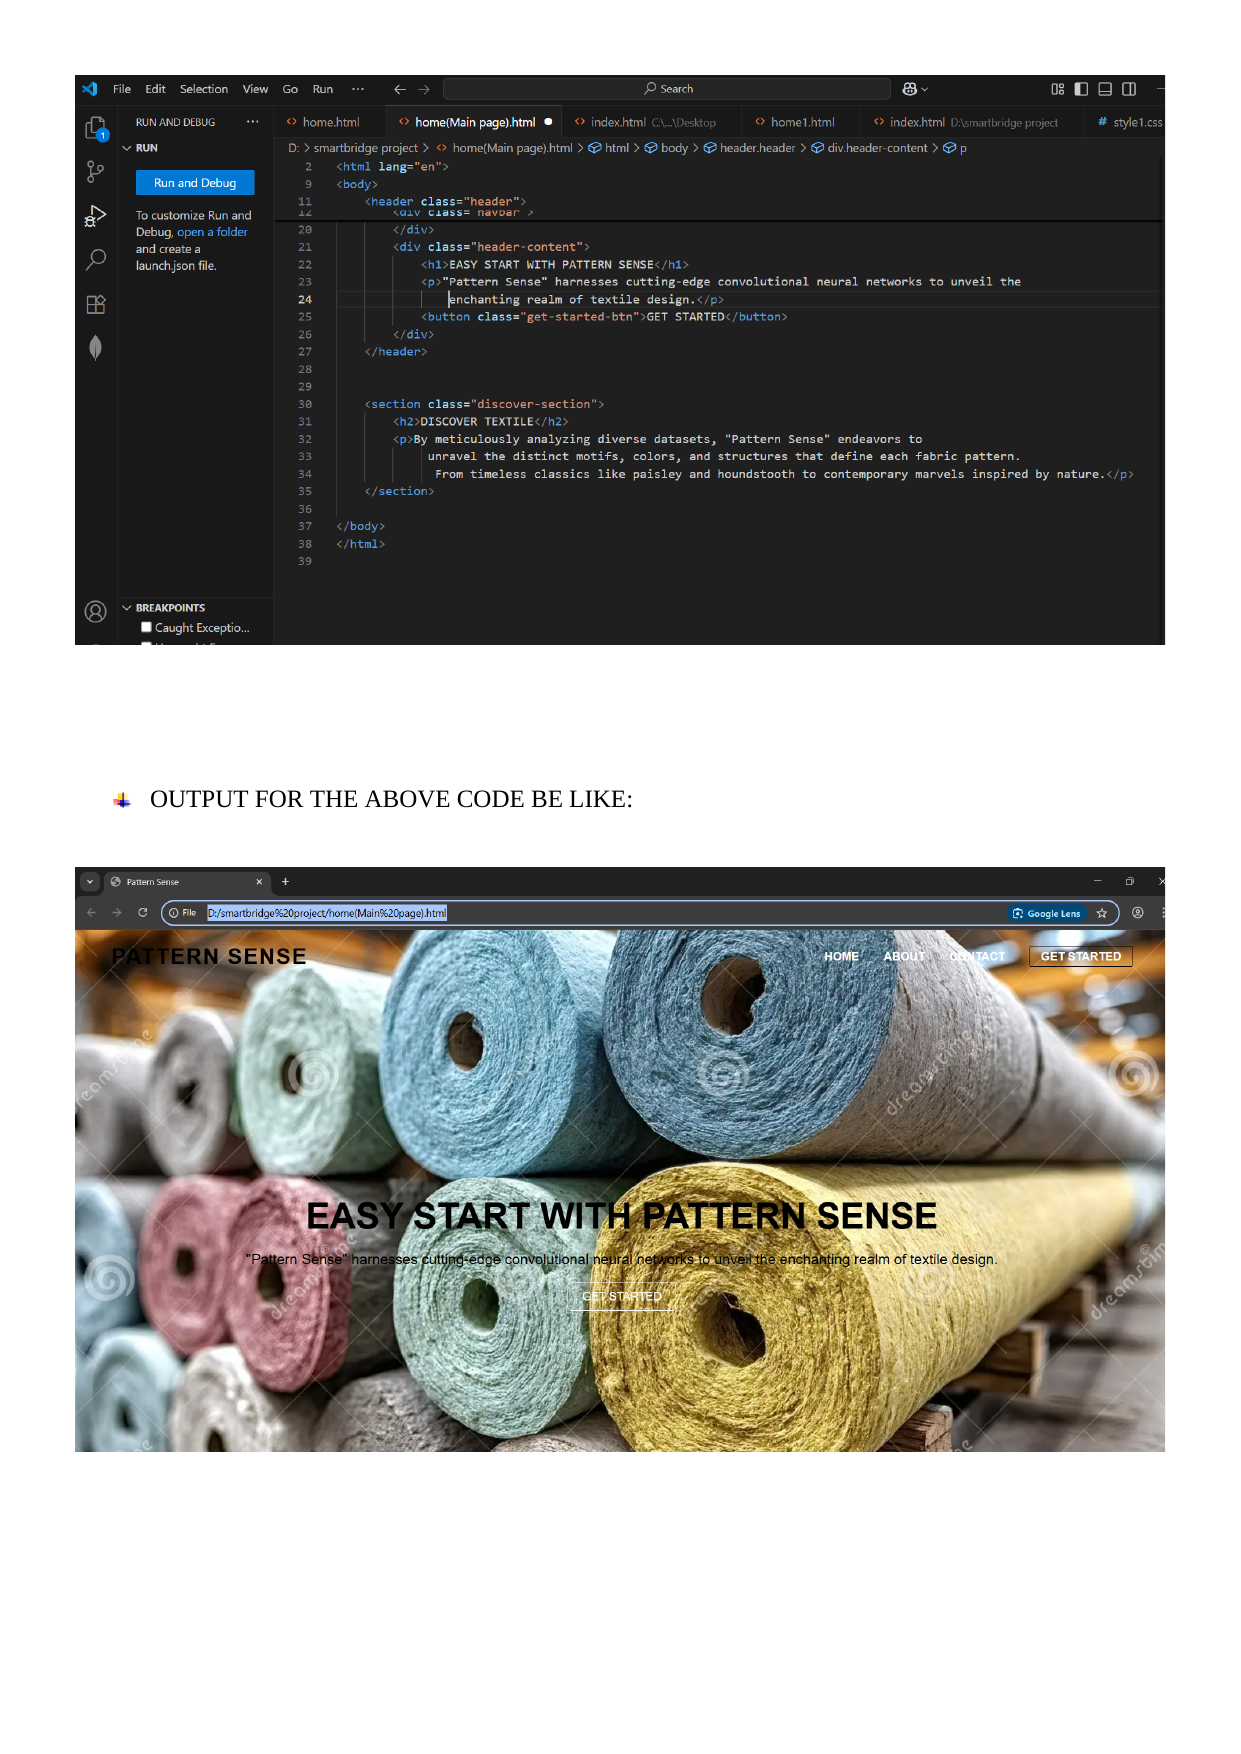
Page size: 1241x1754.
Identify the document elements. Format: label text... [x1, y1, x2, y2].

picture [113, 791, 131, 808]
picture [75, 75, 1166, 645]
list OUTPUT FOR THE ABOVE CODE BE LIKE: [112, 784, 1165, 813]
picture [75, 867, 1166, 1452]
